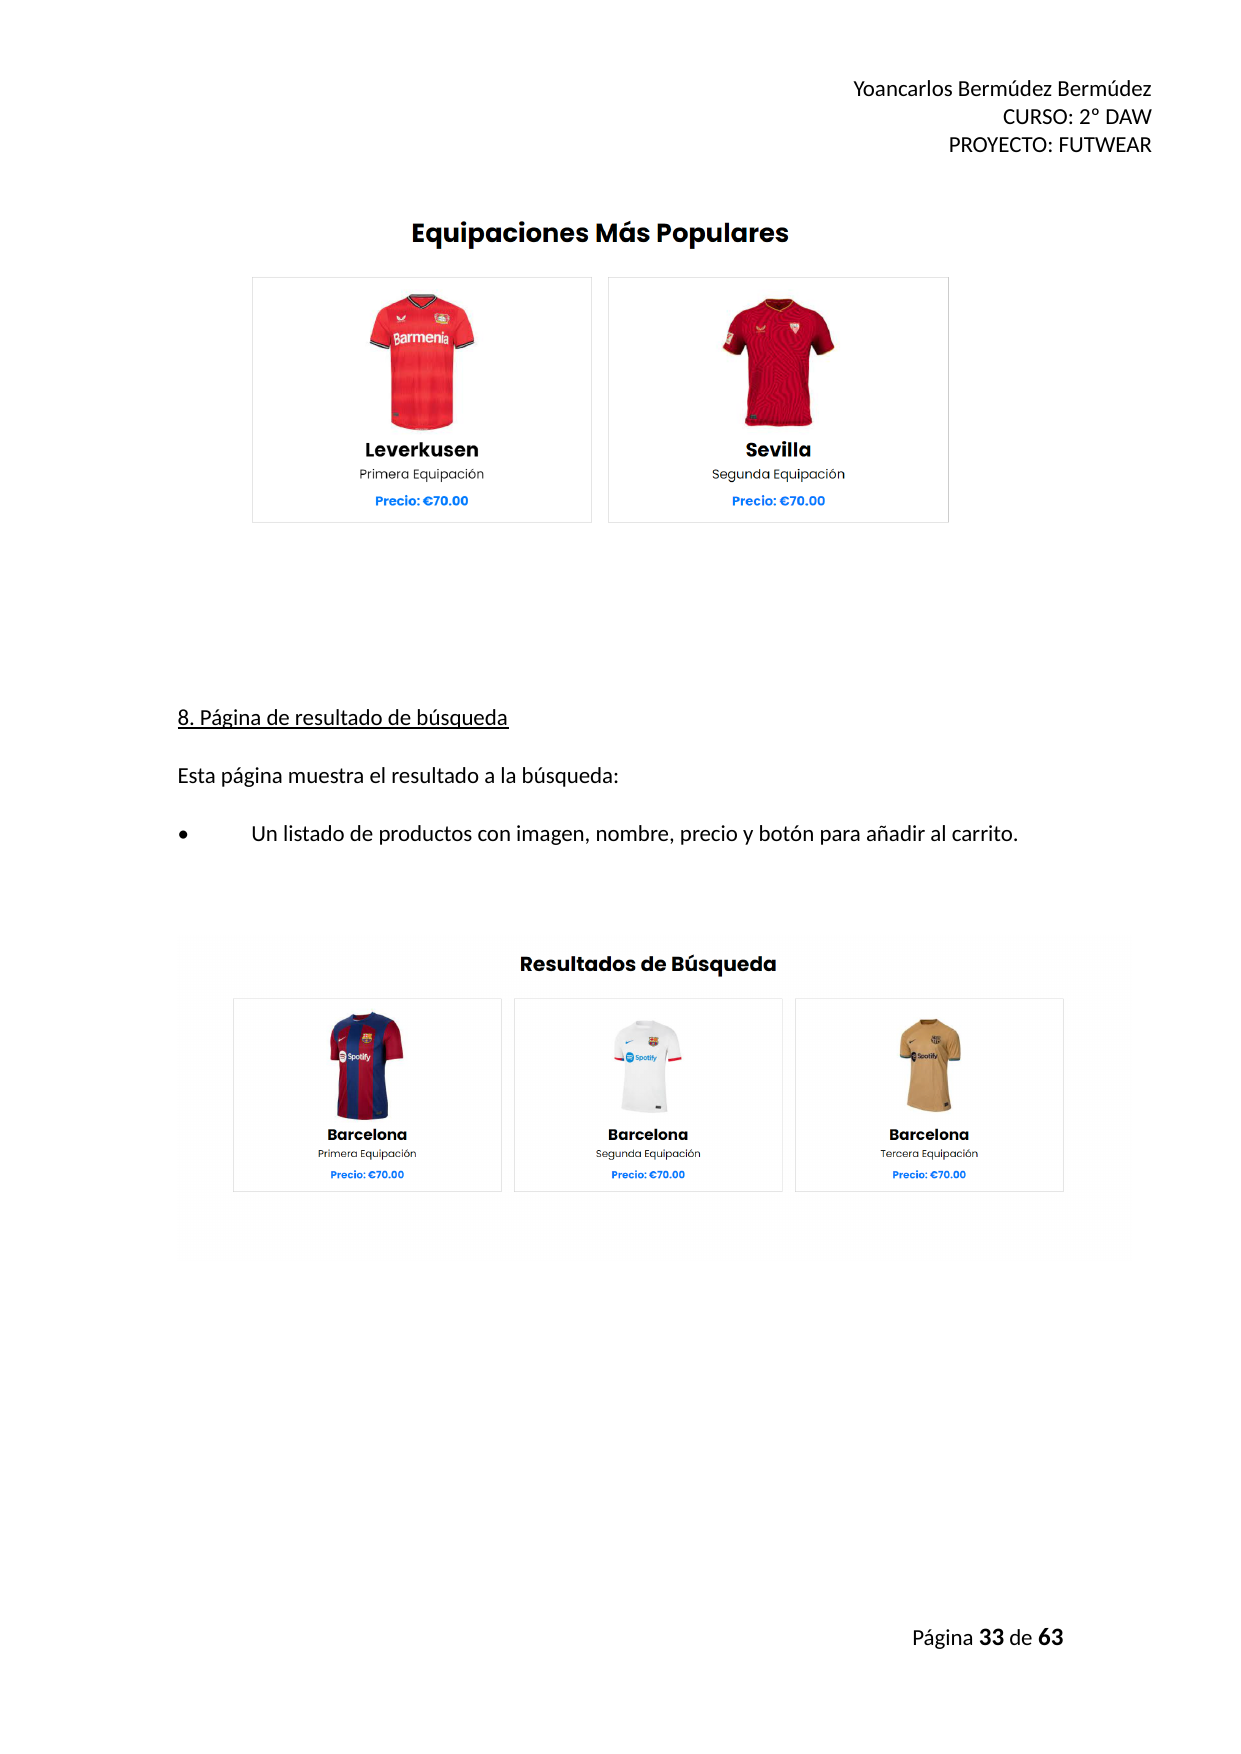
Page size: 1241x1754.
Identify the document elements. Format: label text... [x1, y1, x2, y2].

text Esta página muestra el resultado a la búsqueda: [177, 761, 1063, 789]
text • Un listado de productos con imagen, nombre, precio y botón para añadir al carrito. [177, 819, 1063, 847]
text 8. Página de resultado de búsqueda [177, 703, 1063, 731]
picture [177, 935, 1133, 1261]
picture [177, 192, 1076, 616]
